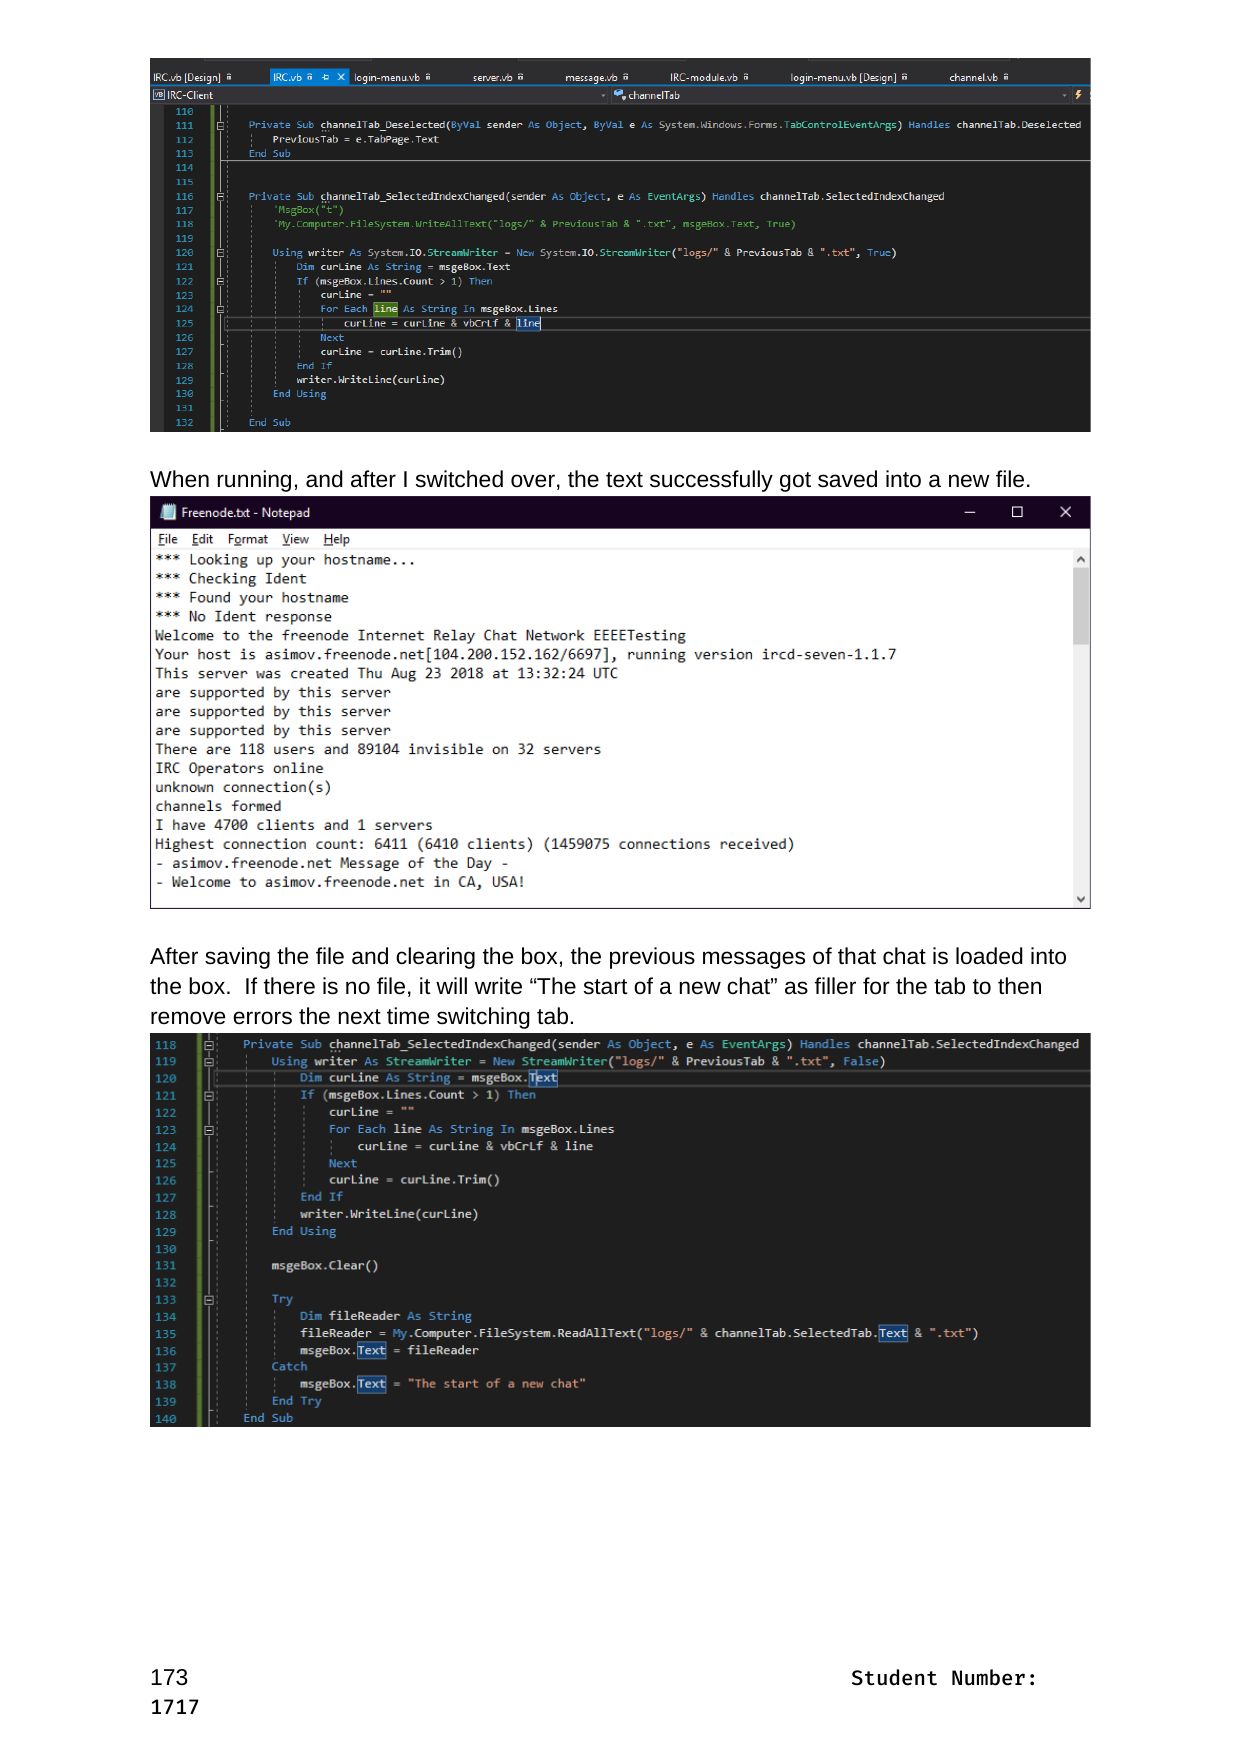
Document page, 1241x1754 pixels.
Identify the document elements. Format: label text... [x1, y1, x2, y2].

picture [150, 1033, 1091, 1427]
picture [150, 58, 1091, 432]
text After saving the file and clearing the box, the previous messages of that chat is loaded into the box. If there is no file, it will write “The start of a new chat” as filler for the tab to then remove errors the next time switching tab. [150, 943, 1090, 1029]
text When running, and after I switched over, the text successfully got saved into a new file. [150, 466, 1090, 492]
picture [150, 496, 1091, 909]
